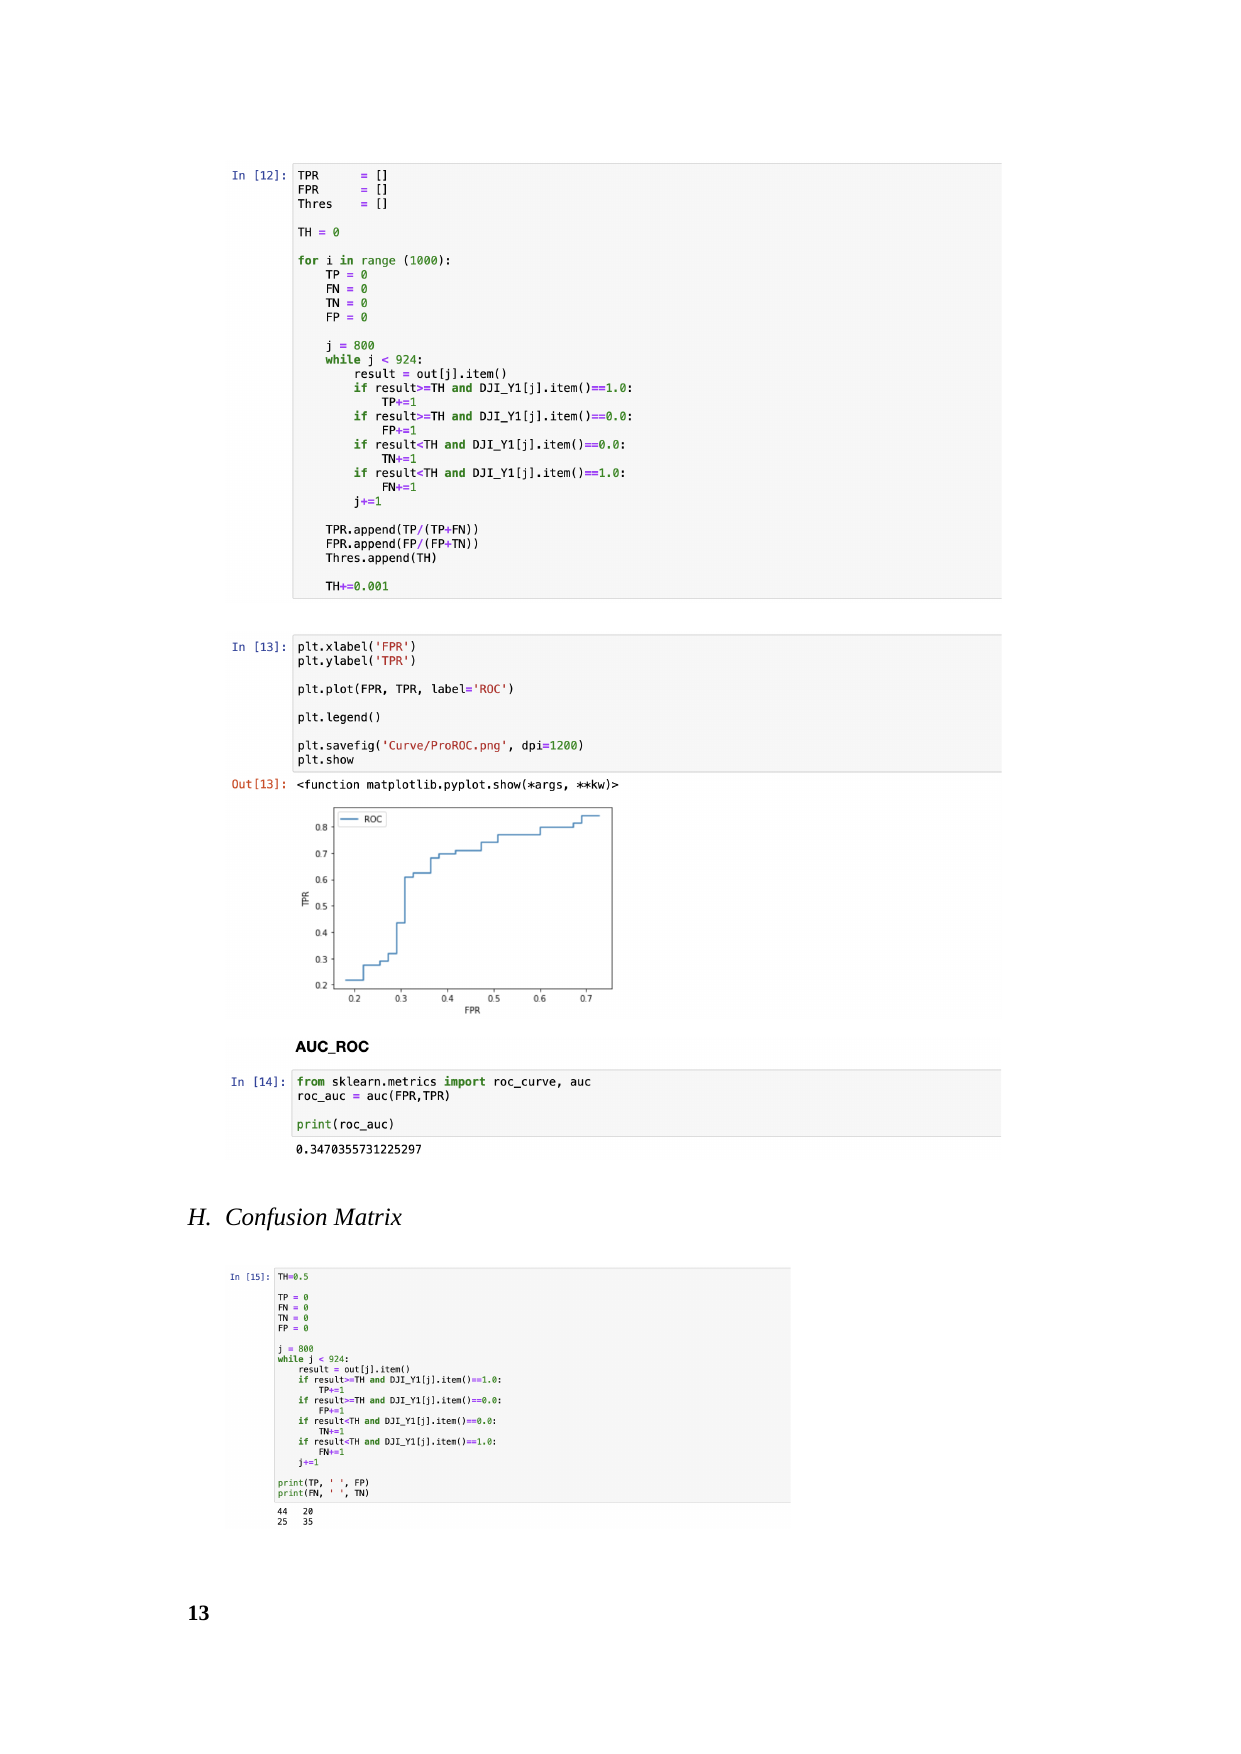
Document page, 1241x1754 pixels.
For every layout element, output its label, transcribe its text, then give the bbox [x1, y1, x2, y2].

picture [225, 160, 1002, 603]
picture [225, 631, 1002, 1019]
picture [224, 1037, 1002, 1160]
list Confusion Matrix [187, 1200, 1053, 1232]
picture [225, 1265, 791, 1529]
